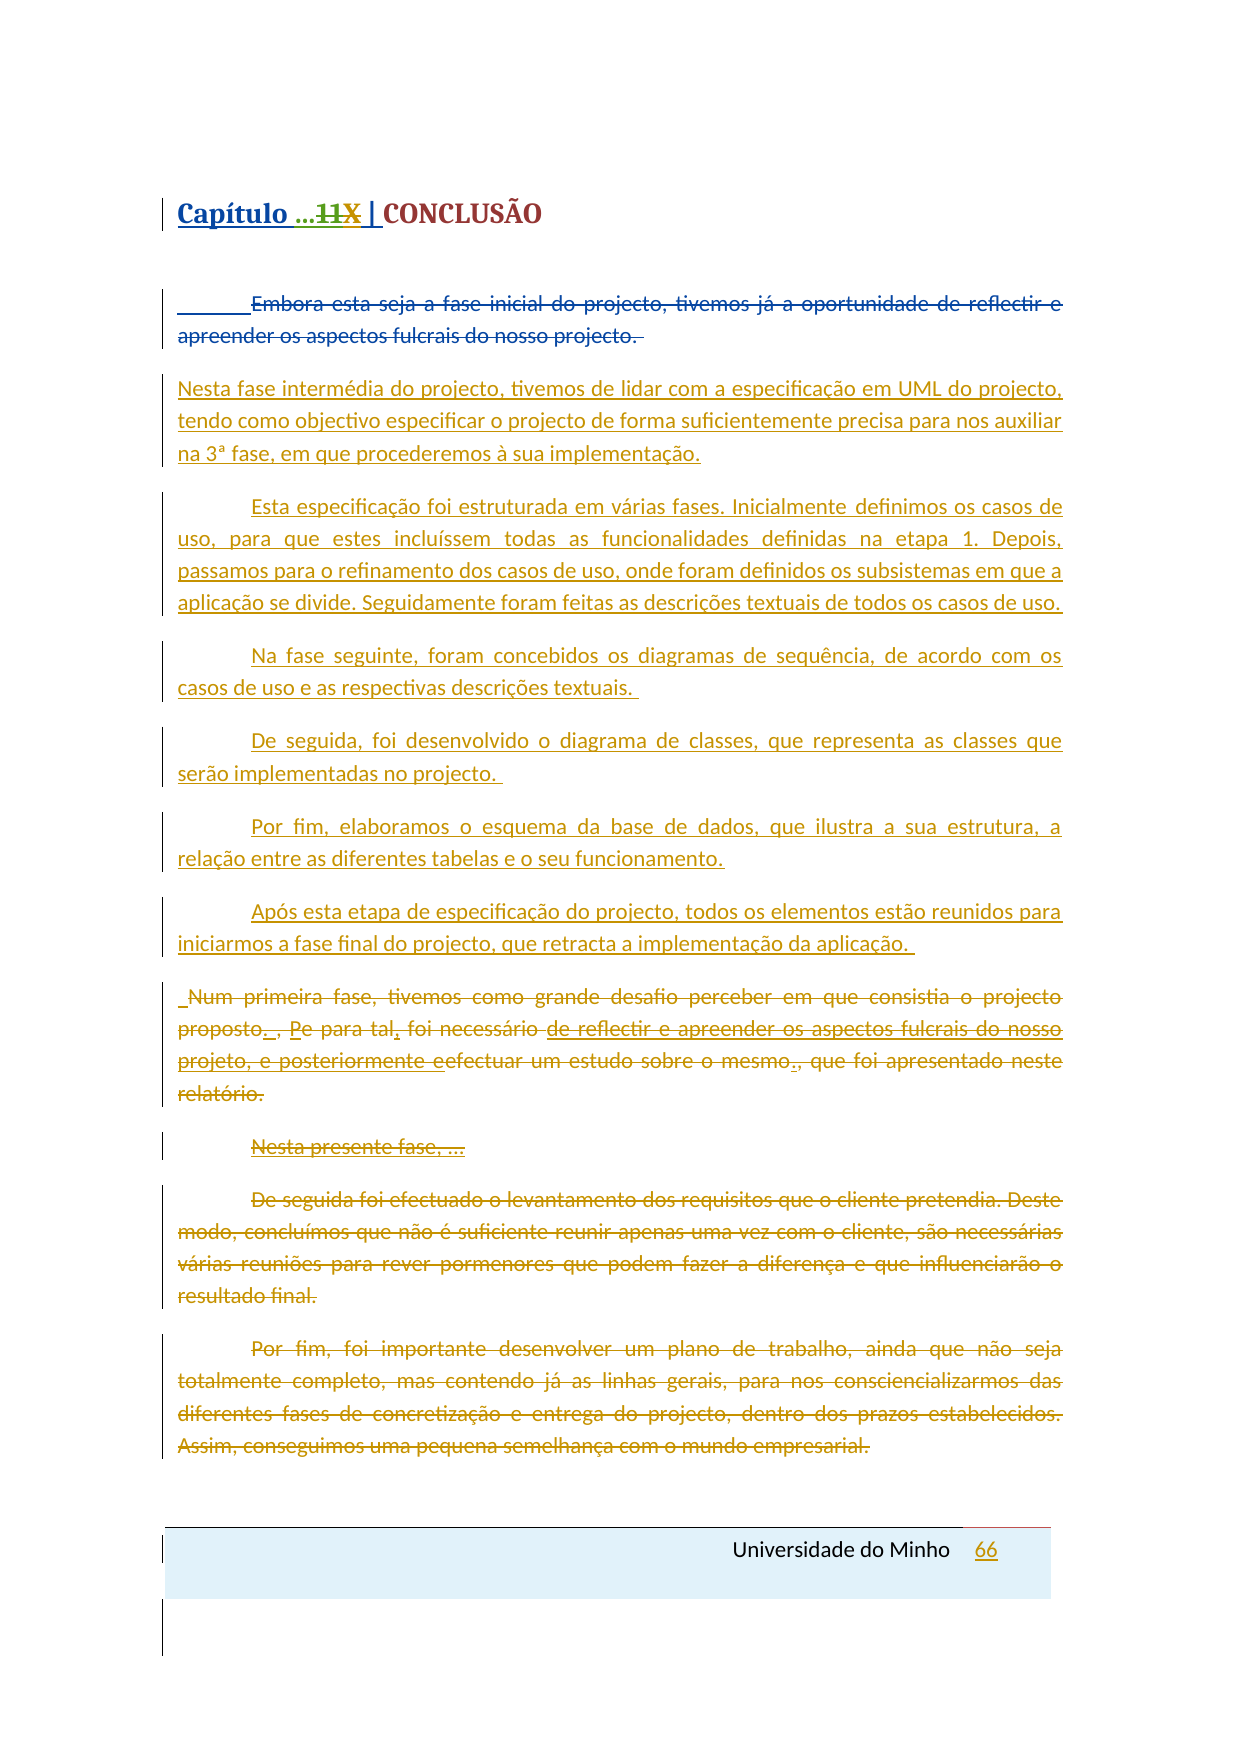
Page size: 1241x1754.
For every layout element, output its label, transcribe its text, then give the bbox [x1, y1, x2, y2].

subtitle Conclusão [177, 198, 1063, 231]
